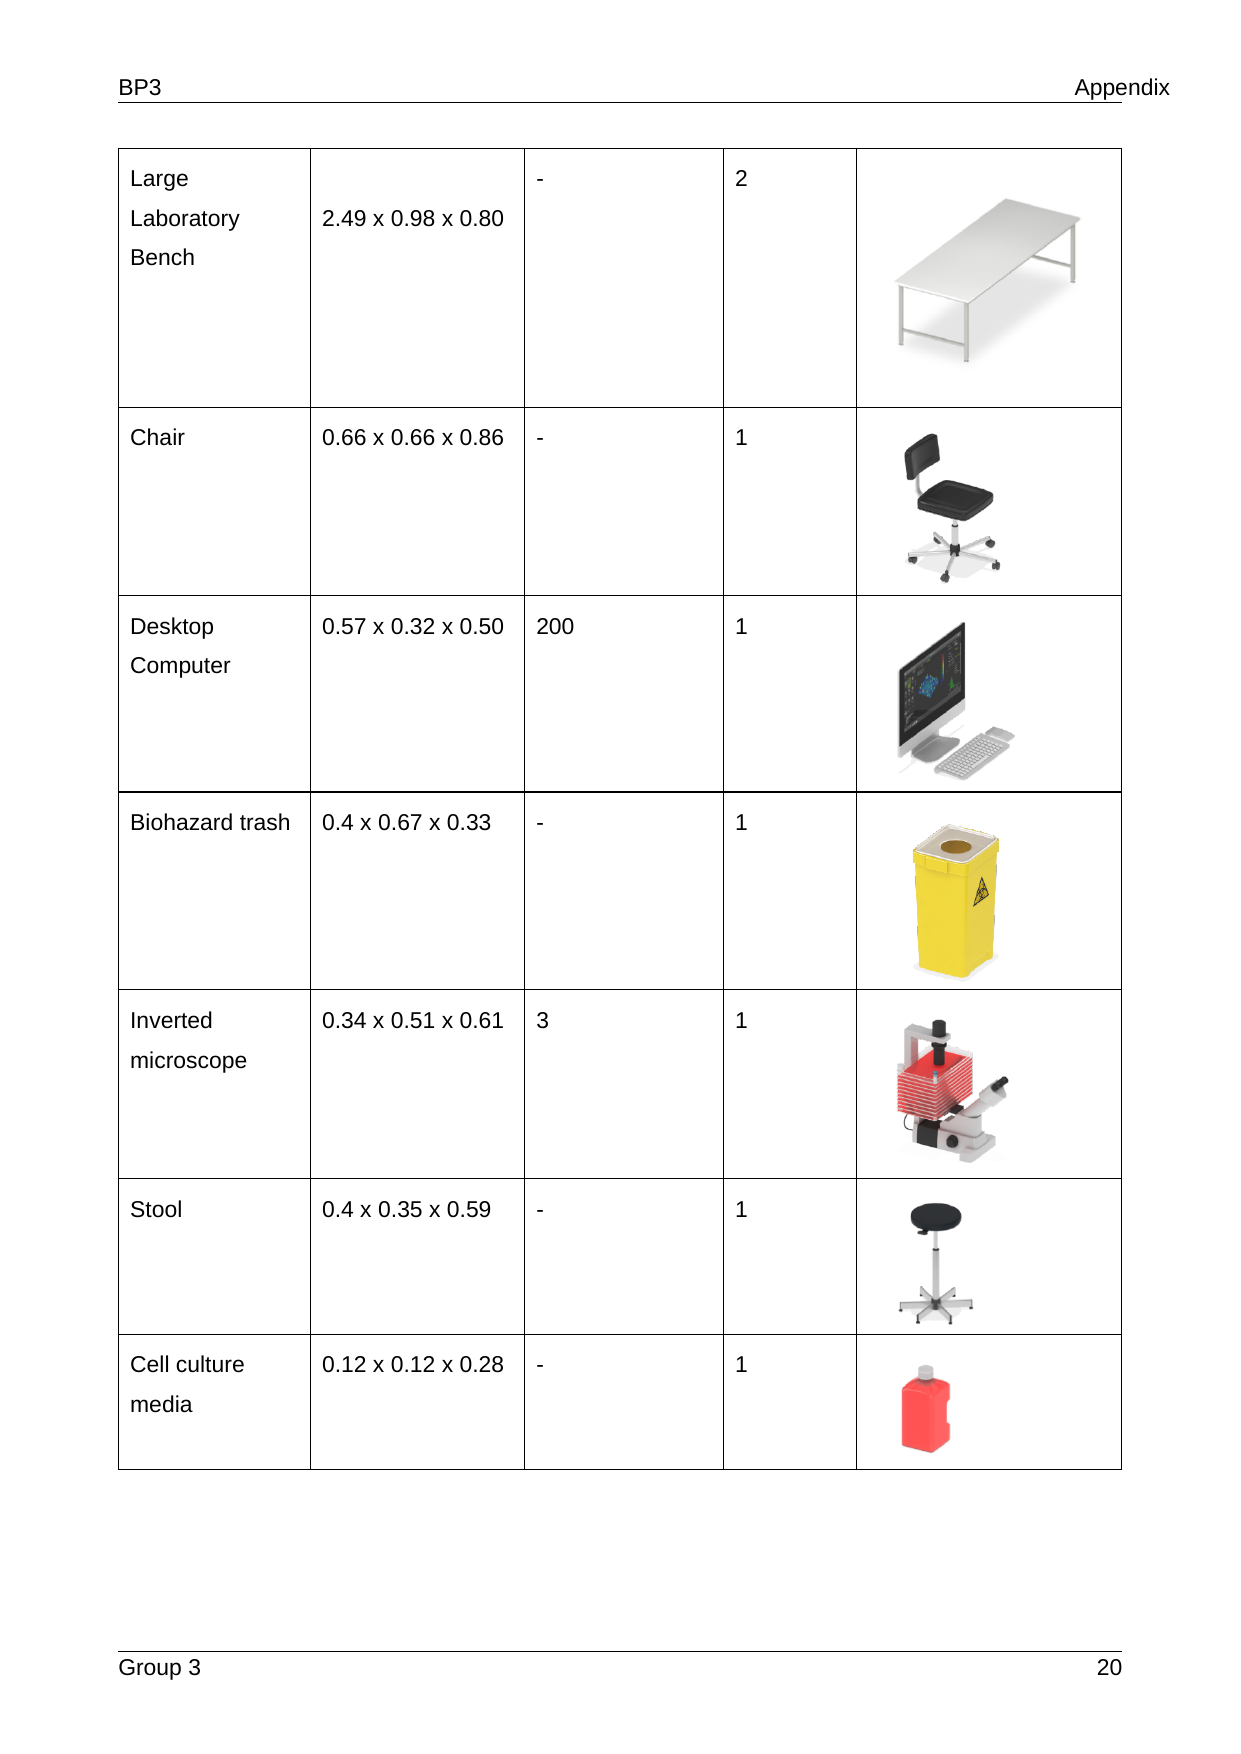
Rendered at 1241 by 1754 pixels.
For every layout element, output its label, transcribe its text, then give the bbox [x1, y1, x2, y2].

table_cell Biohazard trash [119, 793, 310, 989]
table_cell [857, 990, 1121, 1178]
table_cell 1 [724, 1179, 856, 1334]
table_cell 2.49 x 0.98 x 0.80 [311, 149, 524, 407]
picture [867, 424, 1037, 593]
table_cell [857, 596, 1121, 791]
table_cell - [525, 408, 723, 595]
picture [867, 1195, 1004, 1332]
table_cell - [525, 793, 723, 989]
table_cell Stool [119, 1179, 310, 1334]
table_cell Cell culture media [119, 1335, 310, 1469]
table_cell 1 [724, 1335, 856, 1469]
picture [867, 612, 1045, 790]
table_cell [857, 408, 1121, 595]
table_cell 2 [724, 149, 856, 407]
table_cell 0.34 x 0.51 x 0.61 [311, 990, 524, 1178]
table_cell Large Laboratory Bench [119, 149, 310, 407]
table_cell 0.57 x 0.32 x 0.50 [311, 596, 524, 791]
table_cell - [525, 1179, 723, 1334]
table_cell - [525, 149, 723, 407]
picture [867, 165, 1107, 405]
table_cell 0.12 x 0.12 x 0.28 [311, 1335, 524, 1469]
table_cell Desktop Computer [119, 596, 310, 791]
table_cell 0.4 x 0.35 x 0.59 [311, 1179, 524, 1334]
table_cell - [525, 1335, 723, 1469]
table_cell Inverted microscope [119, 990, 310, 1178]
table_cell [857, 1335, 1121, 1469]
table_cell 1 [724, 990, 856, 1178]
picture [867, 809, 1045, 988]
picture [867, 1351, 984, 1467]
table_cell 1 [724, 793, 856, 989]
table_cell 3 [525, 990, 723, 1178]
picture [867, 1007, 1037, 1176]
table_cell [857, 149, 1121, 407]
table_cell 0.66 x 0.66 x 0.86 [311, 408, 524, 595]
table_cell 0.4 x 0.67 x 0.33 [311, 793, 524, 989]
table_cell 1 [724, 408, 856, 595]
table_cell [857, 793, 1121, 989]
table_cell [857, 1179, 1121, 1334]
table_cell 200 [525, 596, 723, 791]
table_cell Chair [119, 408, 310, 595]
table_cell 1 [724, 596, 856, 791]
